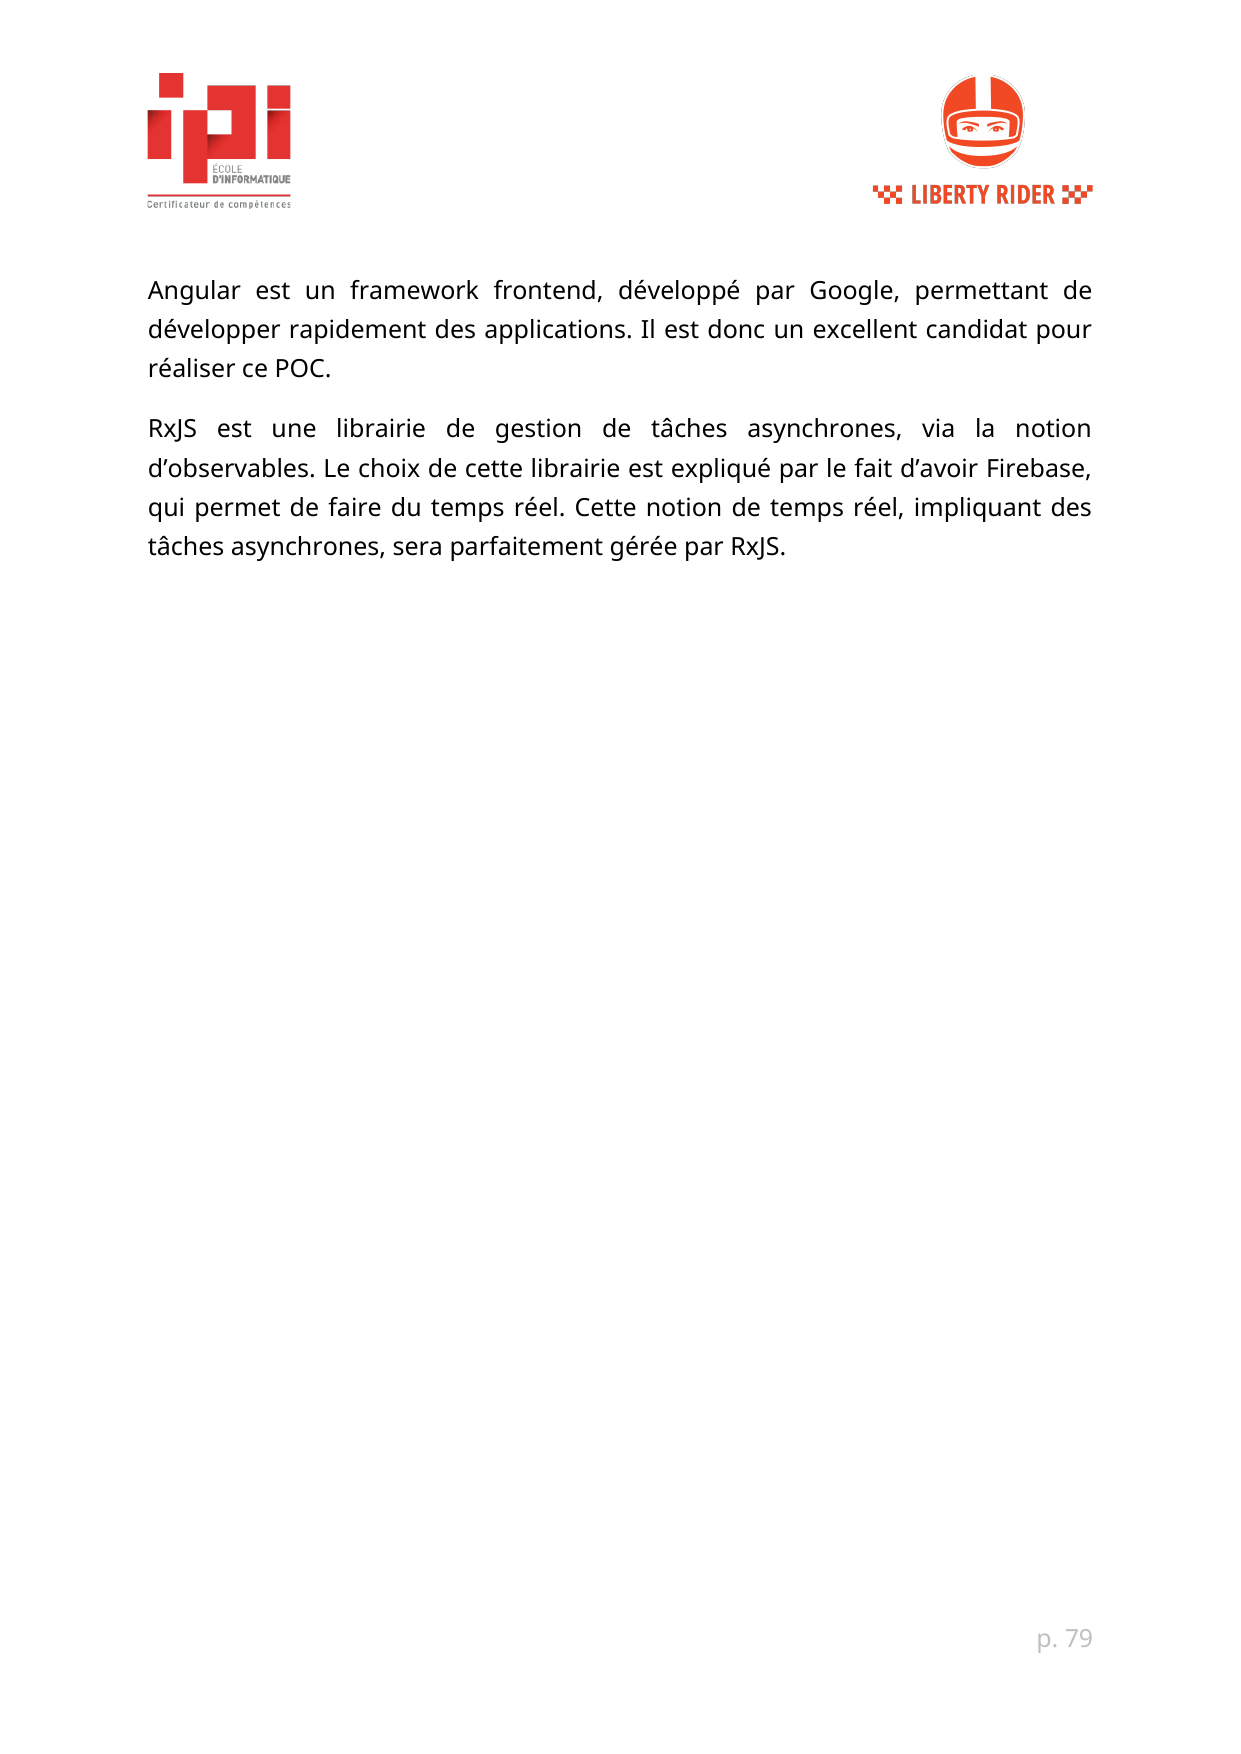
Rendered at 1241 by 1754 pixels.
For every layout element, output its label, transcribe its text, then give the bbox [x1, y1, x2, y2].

text RxJS est une librairie de gestion de tâches asynchrones, via la notion d’observables. Le choix de cette librairie est expliqué par le fait d’avoir Firebase, qui permet de faire du temps réel. Cette notion de temps réel, impliquant des tâches asynchrones, sera parfaitement gérée par RxJS. [148, 411, 1093, 563]
text Angular est un framework frontend, développé par Google, permettant de développer rapidement des applications. Il est donc un excellent candidat pour réaliser ce POC. [148, 273, 1093, 385]
picture [147, 73, 291, 209]
picture [872, 75, 1093, 209]
